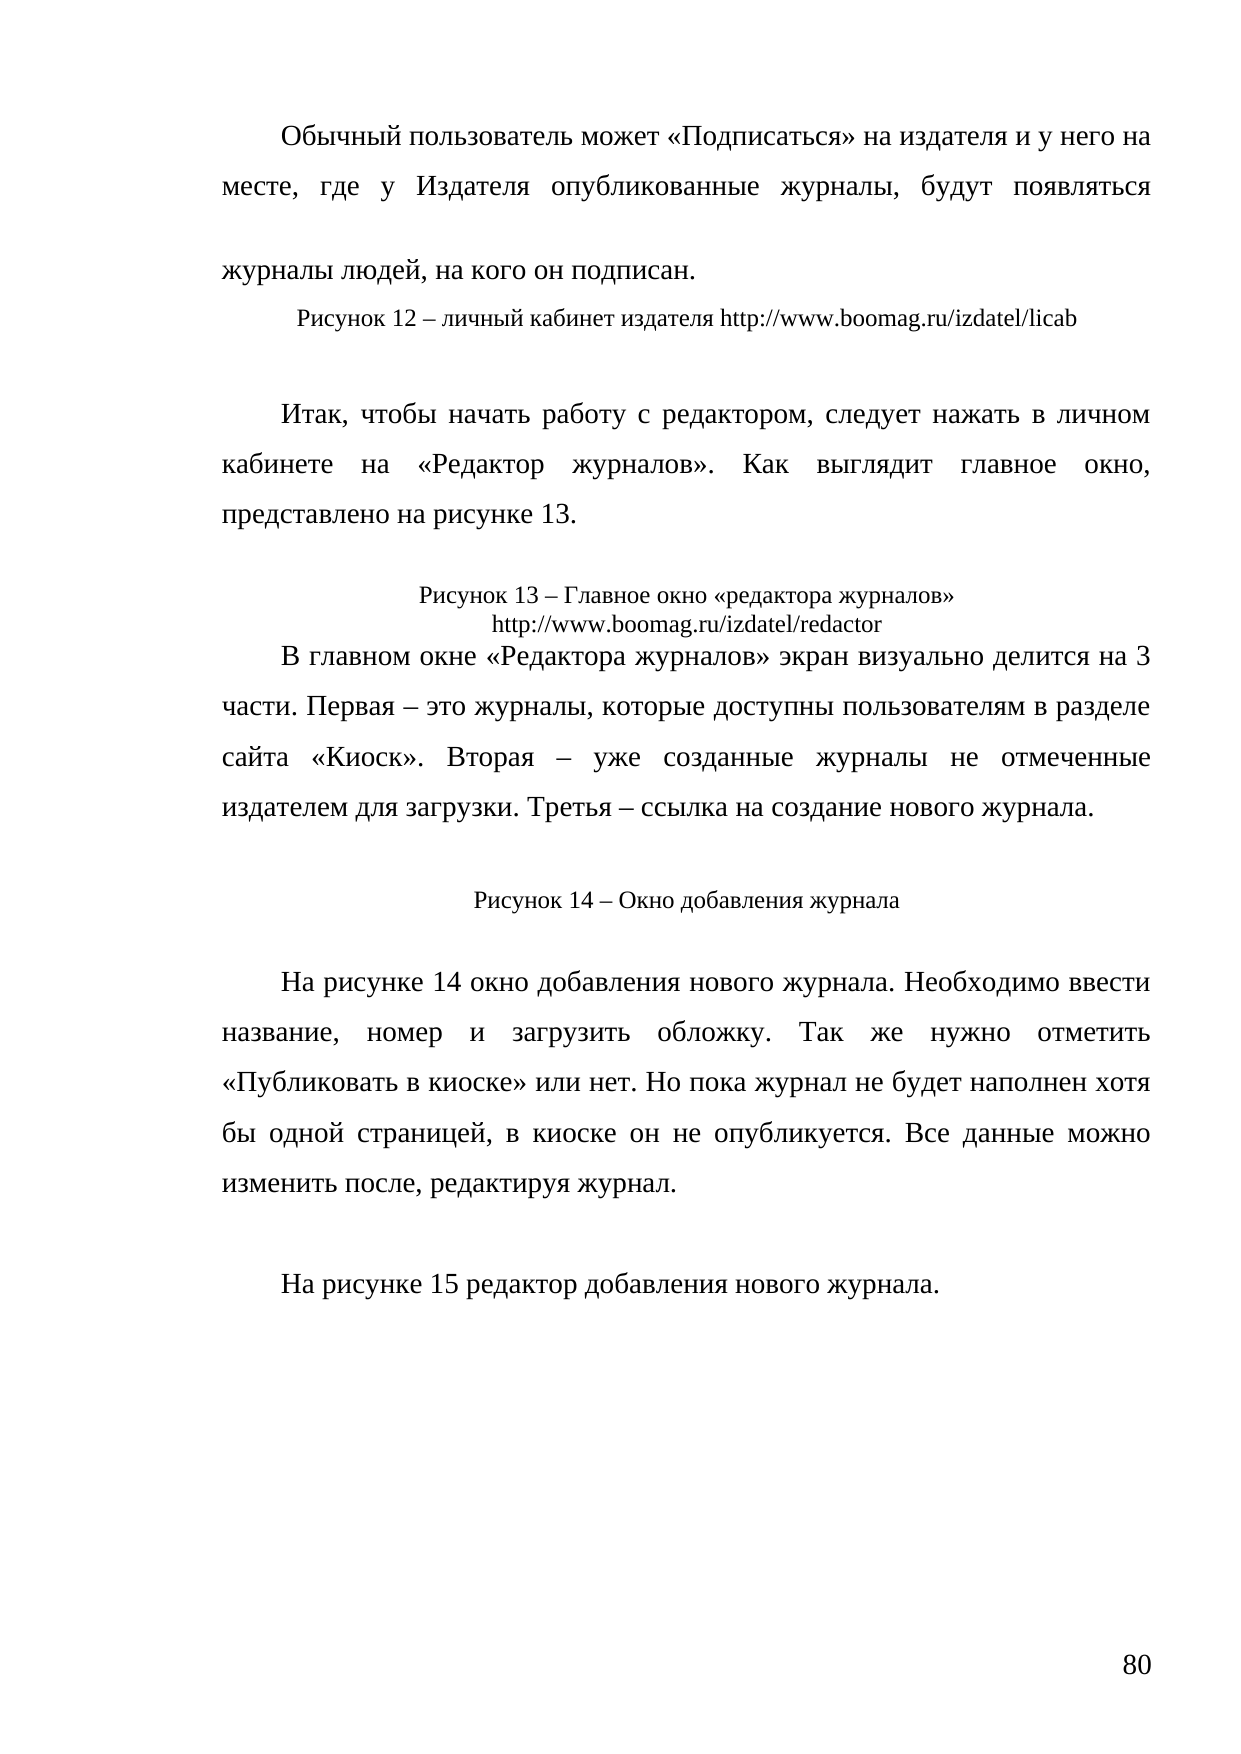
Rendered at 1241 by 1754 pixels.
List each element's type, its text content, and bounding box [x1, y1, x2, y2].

text На рисунке 14 окно добавления нового журнала. Необходимо ввести название, номер и загрузить обложку. Так же нужно отметить «Публиковать в киоске» или нет. Но пока журнал не будет наполнен хотя бы одной страницей, в киоске он не опубликуется. Все данные можно изменить после, редактируя журнал. [222, 964, 1152, 1199]
text Рисунок 12 – личный кабинет издателя http://www.boomag.ru/izdatel/licab [222, 303, 1152, 331]
text В главном окне «Редактора журналов» экран визуально делится на 3 части. Первая – это журналы, которые доступны пользователям в разделе сайта «Киоск». Вторая – уже созданные журналы не отмеченные издателем для загрузки. Третья – ссылка на создание нового журнала. [222, 638, 1152, 822]
text Обычный пользователь может «Подписаться» на издателя и у него на месте, где у Издателя опубликованные журналы, будут появляться журналы людей, на кого он подписан. [222, 118, 1152, 286]
text На рисунке 15 редактор добавления нового журнала. [222, 1266, 1152, 1299]
text Итак, чтобы начать работу с редактором, следует нажать в личном кабинете на «Редактор журналов». Как выглядит главное окно, представлено на рисунке 13. [222, 396, 1152, 530]
text Рисунок 14 – Окно добавления журнала [222, 839, 1152, 913]
text Рисунок 13 – Главное окно «редактора журналов» http://www.boomag.ru/izdatel/redactor [222, 581, 1152, 638]
